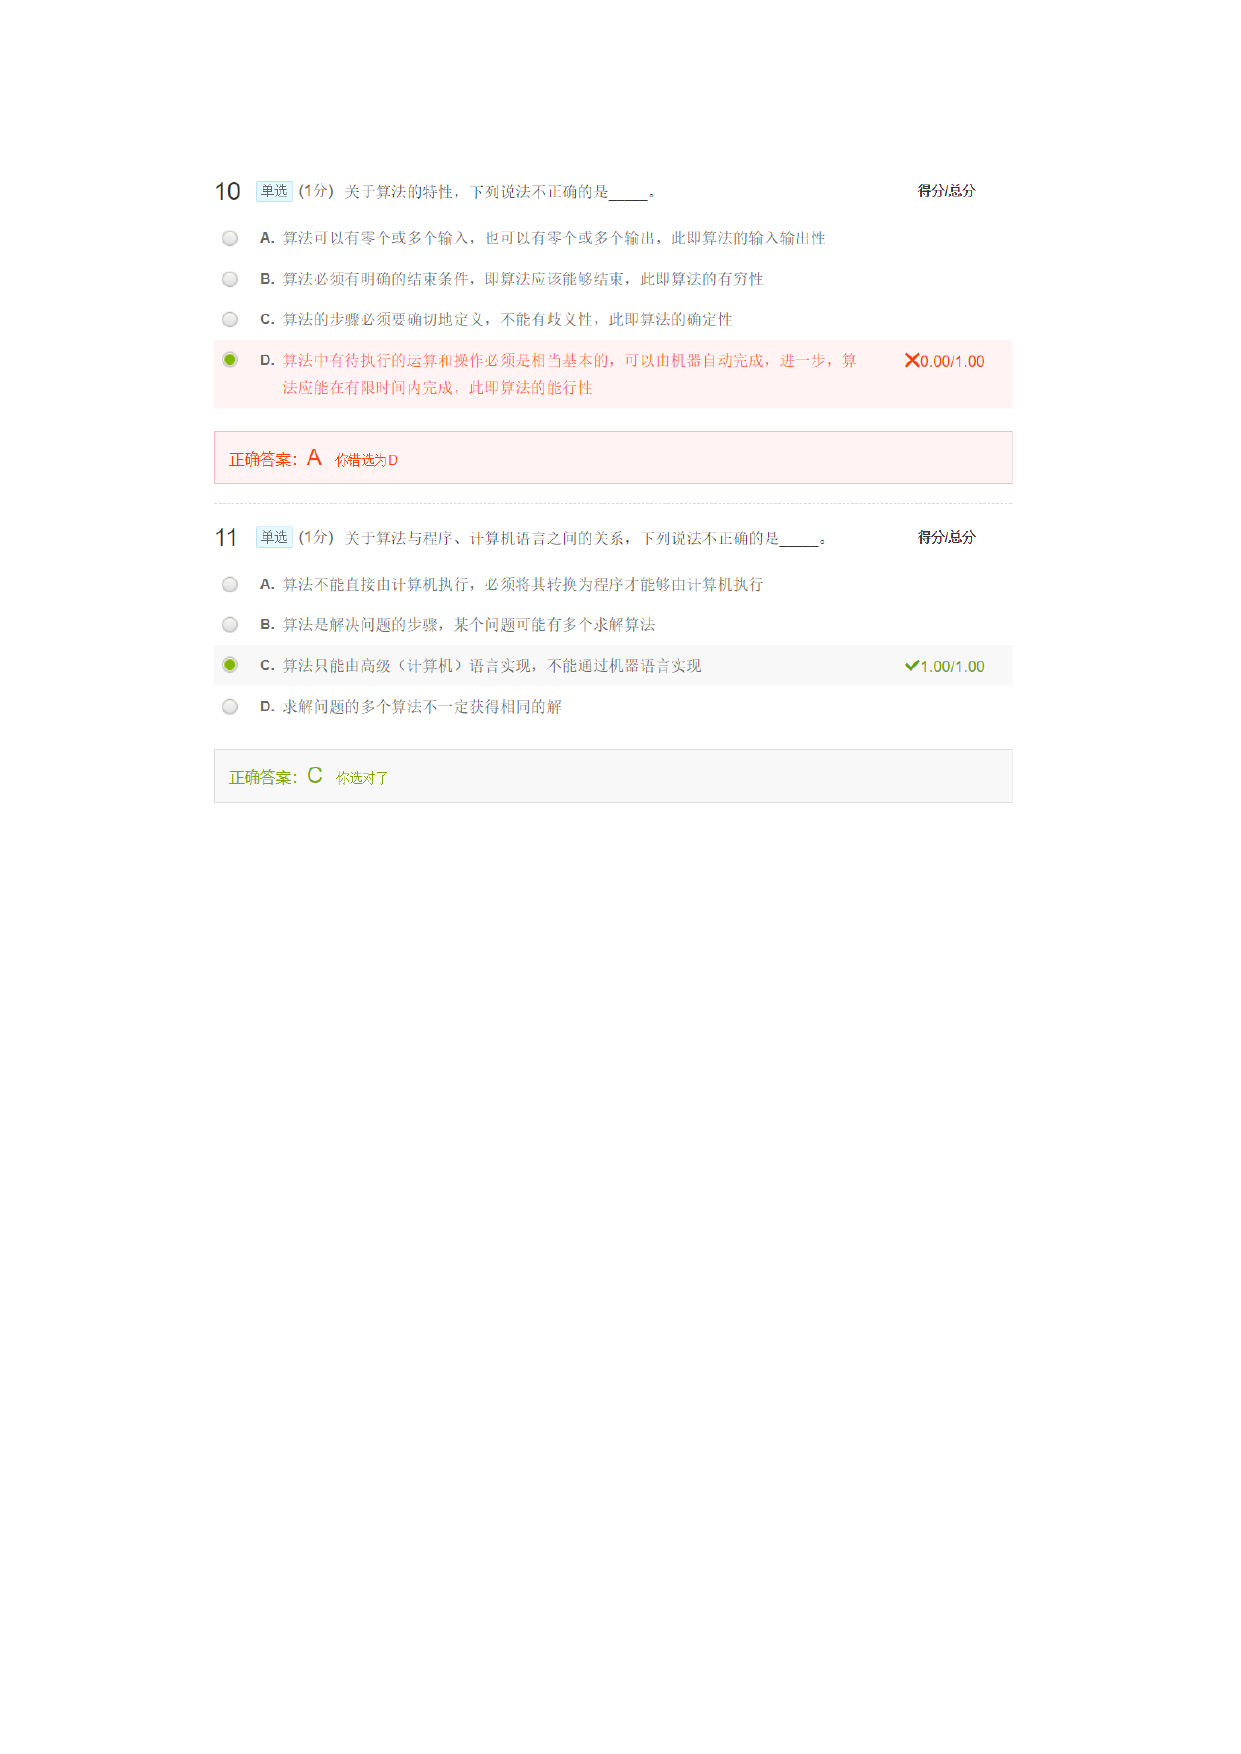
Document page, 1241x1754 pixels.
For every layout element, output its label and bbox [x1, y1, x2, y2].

picture [187, 162, 1053, 821]
